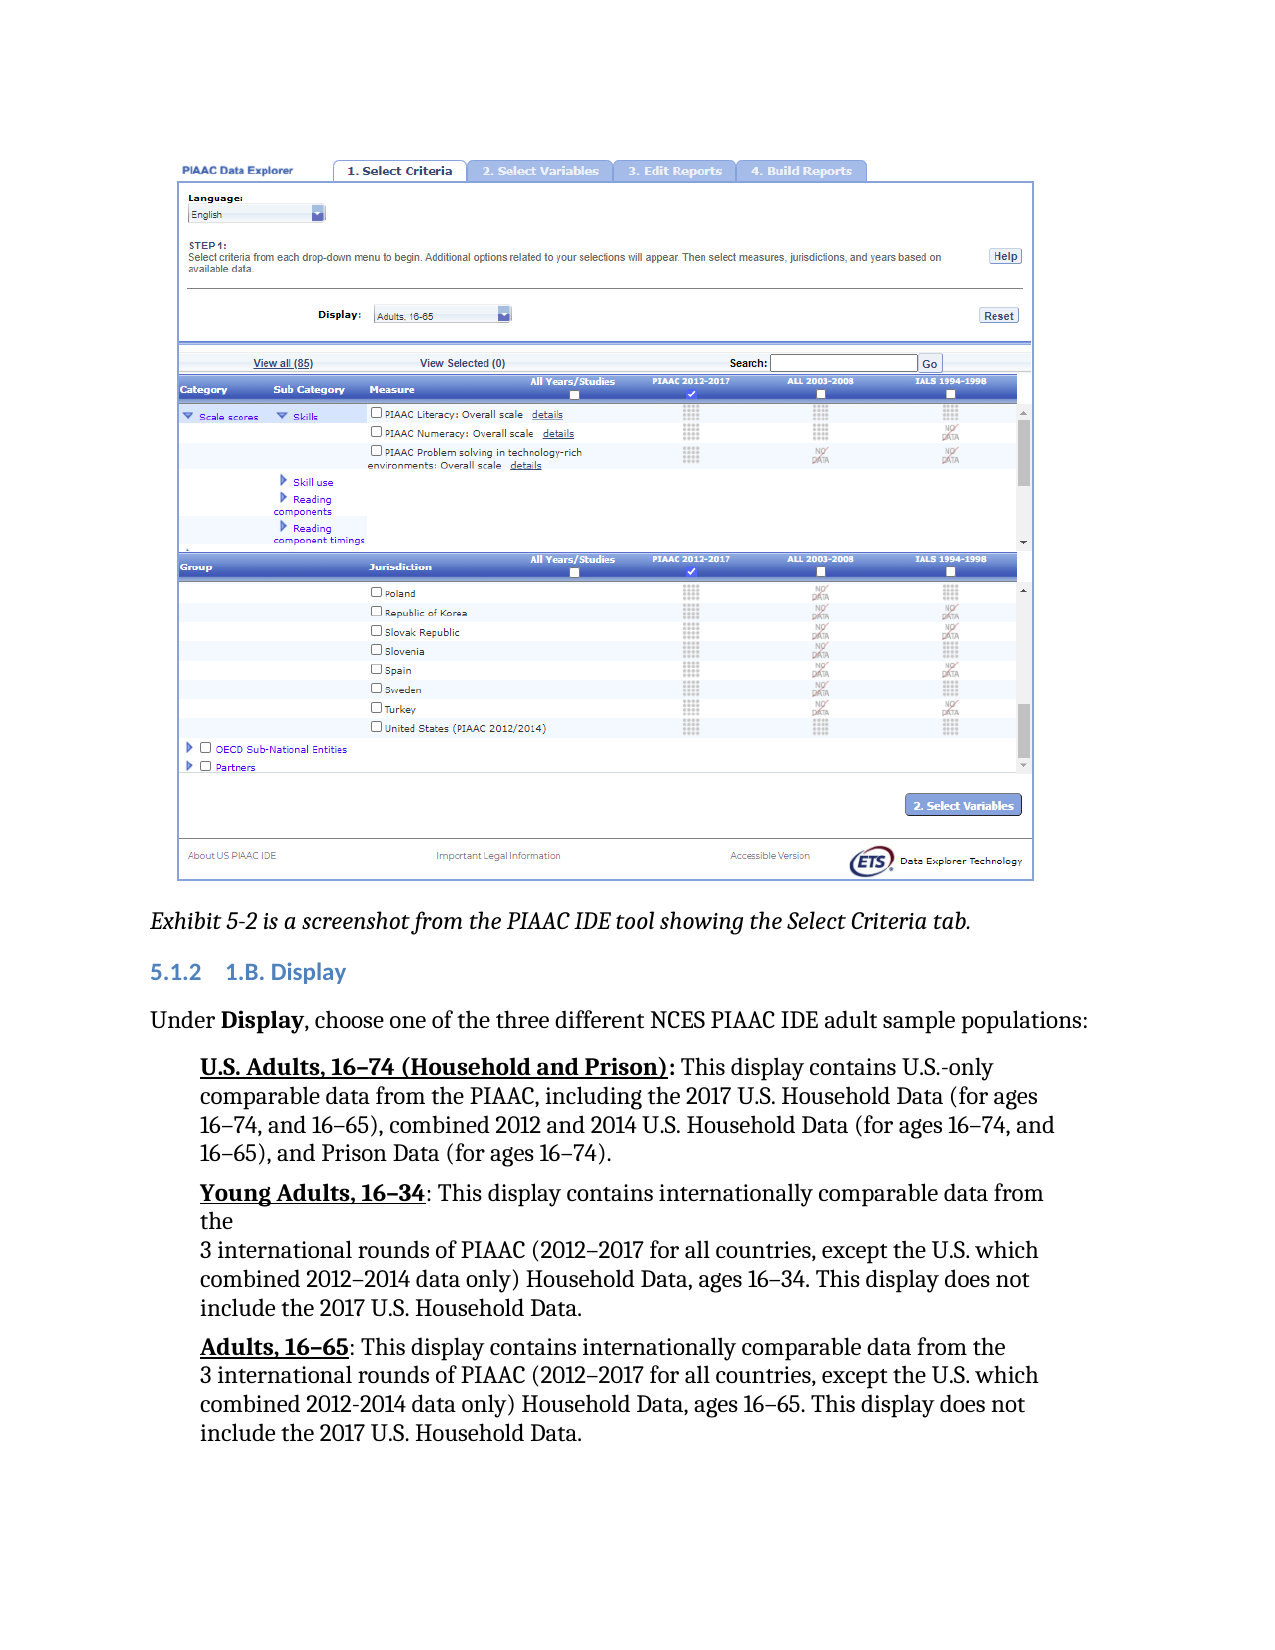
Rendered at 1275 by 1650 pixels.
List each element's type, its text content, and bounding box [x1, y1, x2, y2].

picture [168, 150, 1044, 886]
text Young Adults, 16–34: This display contains internationally comparable data from the 3 international rounds of PIAAC (2012–2017 for all countries, except the U.S. which combined 2012–2014 data only) Household Data, ages 16–34. This display does not include the 2017 U.S. Household Data. [200, 1178, 1075, 1322]
text Under Display, choose one of the three different NCES PIAAC IDE adult sample populations: [150, 1006, 1125, 1034]
subtitle 5.1.2 1.B. Display [150, 956, 1125, 987]
text U.S. Adults, 16–74 (Household and Prison): This display contains U.S.-only comparable data from the PIAAC, including the 2017 U.S. Household Data (for ages 16–74, and 16–65), combined 2012 and 2014 U.S. Household Data (for ages 16–74, and 16–65), and Prison Data (for ages 16–74). [200, 1053, 1075, 1168]
text Adults, 16–65: This display contains internationally comparable data from the 3 international rounds of PIAAC (2012–2017 for all countries, except the U.S. which combined 2012-2014 data only) Household Data, ages 16–65. This display does not include the 2017 U.S. Household Data. [200, 1333, 1075, 1448]
text Exhibit 5-2 is a screenshot from the PIAAC IDE tool showing the Select Criteria tab. [150, 907, 1125, 936]
